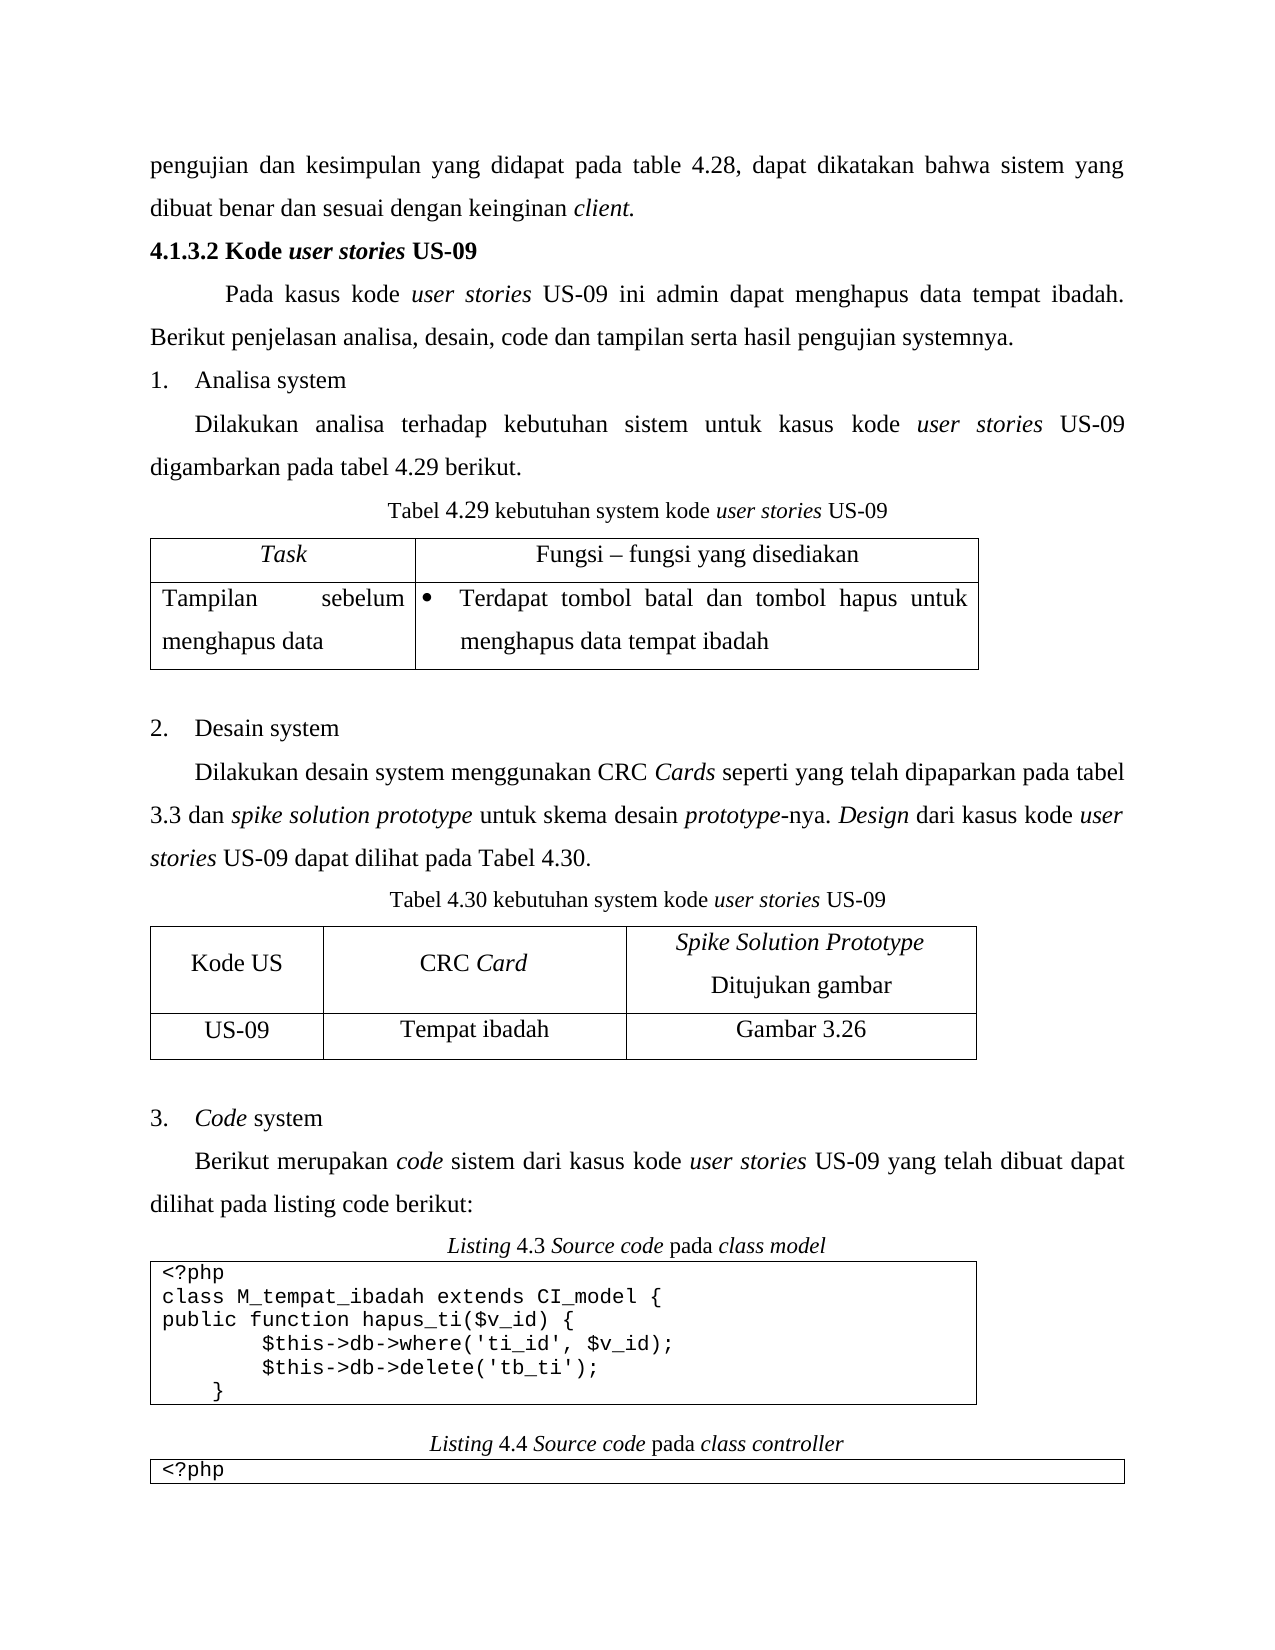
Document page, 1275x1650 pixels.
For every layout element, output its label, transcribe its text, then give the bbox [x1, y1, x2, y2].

table_header <?php class M_tempat_ibadah extends CI_model { public function hapus_ti($v_id) { $this->db->where('ti_id', $v_id); $this->db->delete('tb_ti'); } [151, 1262, 976, 1404]
table_cell Gambar 3.26 [627, 1014, 976, 1059]
text Dilakukan analisa terhadap kebutuhan sistem untuk kasus kode user stories US-09 digambarkan pada tabel 4.29 berikut. [150, 409, 1125, 481]
table_header Kode US [151, 927, 323, 1013]
list Kode user stories US-09 [150, 236, 1125, 265]
table_header Fungsi – fungsi yang disediakan [416, 539, 978, 582]
text Tabel 4.30 kebutuhan system kode user stories US-09 [150, 886, 1125, 913]
list Listing 4.4 Source code pada class controller [150, 1430, 1125, 1456]
list Analisa system [150, 366, 1125, 394]
table_cell Terdapat tombol batal dan tombol hapus untuk menghapus data tempat ibadah [416, 583, 978, 669]
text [150, 150, 1125, 222]
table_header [151, 1460, 1124, 1483]
table_cell US-09 [151, 1014, 323, 1059]
list Listing 4.3 Source code pada class model [150, 1233, 1125, 1259]
table_header Task [151, 539, 415, 582]
text Pada kasus kode user stories US-09 ini admin dapat menghapus data tempat ibadah. Berikut penjelasan analisa, desain, code dan tampilan serta hasil pengujian systemnya. [150, 279, 1125, 351]
list Dilakukan desain system menggunakan CRC Cards seperti yang telah dipaparkan pada tabel 3.3 dan spike solution prototype untuk skema desain prototype-nya. Design dari kasus kode user stories US-09 dapat dilihat pada Tabel 4.30. [150, 757, 1125, 872]
list Berikut merupakan code sistem dari kasus kode user stories US-09 yang telah dibuat dapat dilihat pada listing code berikut: [150, 1146, 1125, 1218]
table_cell Tampilan sebelum menghapus data [151, 583, 415, 669]
list Code system [150, 1103, 1125, 1132]
list Desain system [150, 713, 1125, 742]
table_cell Tempat ibadah [324, 1014, 626, 1059]
text Tabel 4.29 kebutuhan system kode user stories US-09 [150, 495, 1125, 524]
table_header CRC Card [324, 927, 626, 1013]
table_header Spike Solution Prototype Ditujukan gambar [627, 927, 976, 1013]
